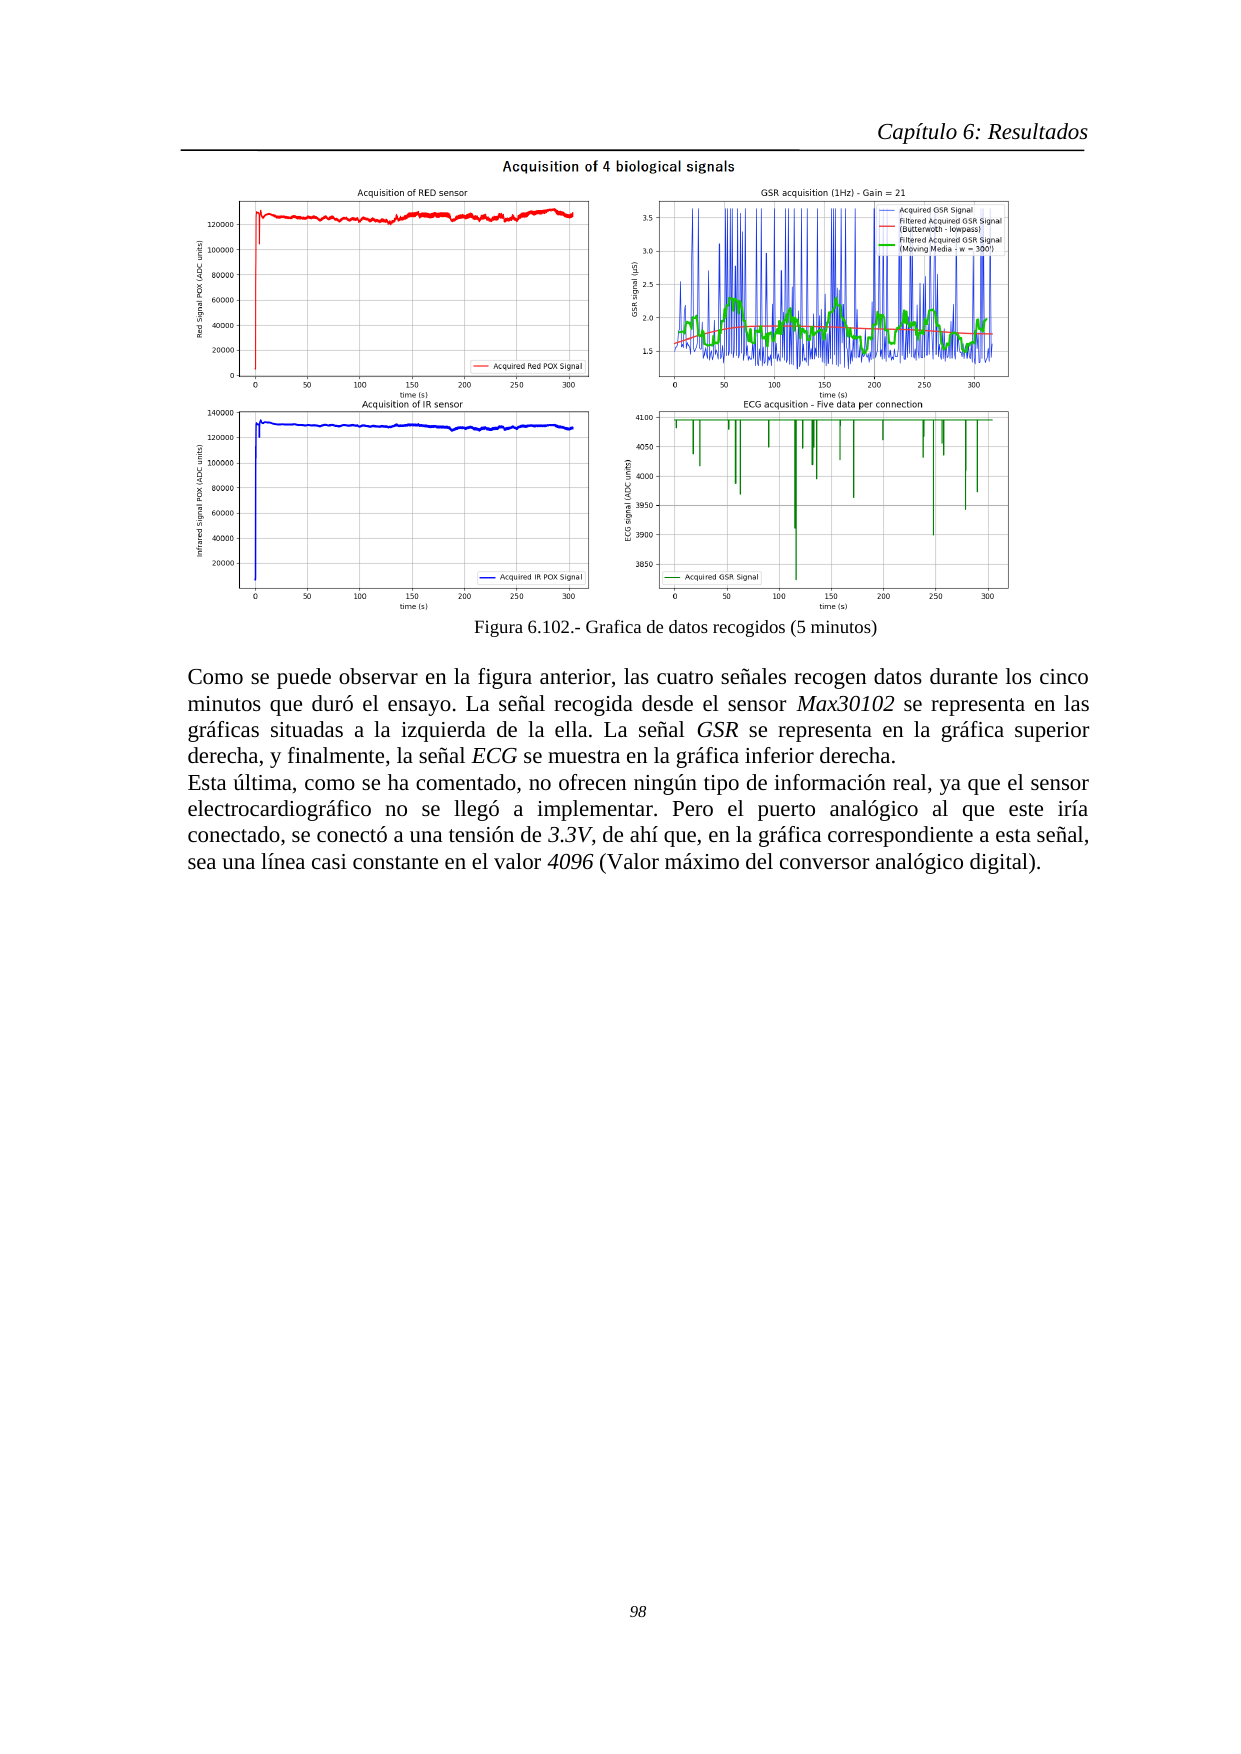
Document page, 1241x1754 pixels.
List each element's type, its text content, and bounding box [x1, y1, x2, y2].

text Esta última, como se ha comentado, no ofrecen ningún tipo de información real, ya que el sensor electrocardiográfico no se llegó a implementar. Pero el puerto analógico al que este iría conectado, se conectó a una tensión de 3.3V, de ahí que, en la gráfica correspondiente a esta señal, sea una línea casi constante en el valor 4096 (Valor máximo del conversor analógico digital). [187, 769, 1090, 874]
text Como se puede observar en la figura anterior, las cuatro señales recogen datos durante los cinco minutos que duró el ensayo. La señal recogida desde el sensor Max30102 se representa en las gráficas situadas a la izquierda de la ella. La señal GSR se representa en la gráfica superior derecha, y finalmente, la señal ECG se muestra en la gráfica inferior derecha. [187, 663, 1090, 769]
picture [187, 159, 1028, 616]
